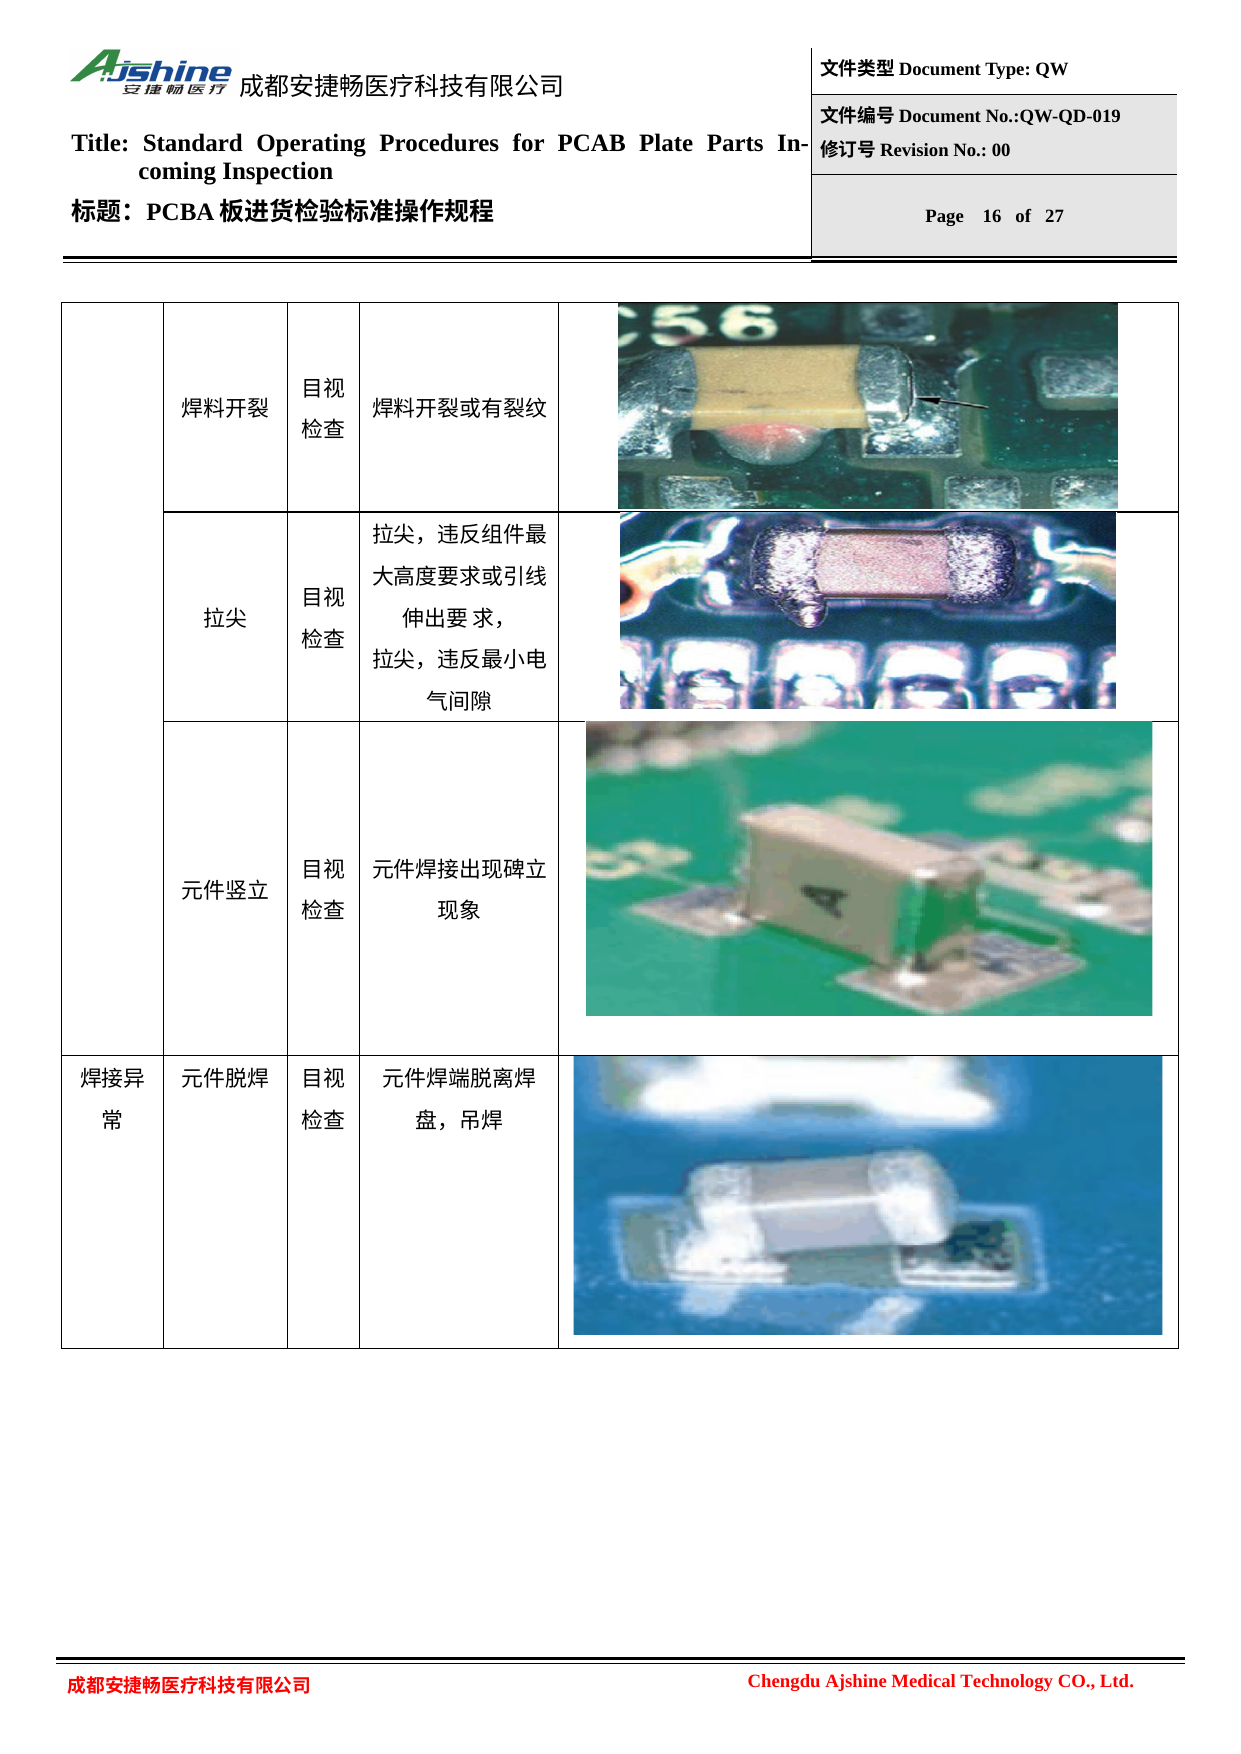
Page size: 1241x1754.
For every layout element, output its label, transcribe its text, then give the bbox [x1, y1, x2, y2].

table_cell 焊料开裂 [164, 303, 287, 511]
table_cell 元件焊接出现碑立现象 [360, 722, 558, 1055]
picture [66, 47, 240, 96]
table_cell [559, 722, 1178, 1055]
table_cell 目视检查 [288, 303, 359, 511]
picture [584, 721, 1153, 1019]
table_cell 目视检查 [288, 722, 359, 1055]
table_cell 元件焊端脱离焊盘，吊焊 [360, 1056, 558, 1348]
table_cell 拉尖 [164, 513, 287, 721]
table_cell 拉尖，违反组件最大高度要求或引线伸出要 求， 拉尖，违反最小电气间隙 [360, 513, 558, 721]
table_cell [559, 1056, 1178, 1348]
table_cell [559, 513, 1178, 721]
table_cell 目视检查 [288, 513, 359, 721]
table_cell 元件脱焊 [164, 1056, 287, 1348]
table_cell 焊料开裂或有裂纹 [360, 303, 558, 511]
table_cell 焊接异常 [62, 1056, 163, 1348]
table_cell [559, 303, 1178, 511]
table_cell 目视检查 [288, 1056, 359, 1348]
picture [570, 1056, 1165, 1335]
picture [620, 512, 1118, 709]
picture [617, 303, 1120, 509]
table_cell 元件竖立 [164, 722, 287, 1055]
